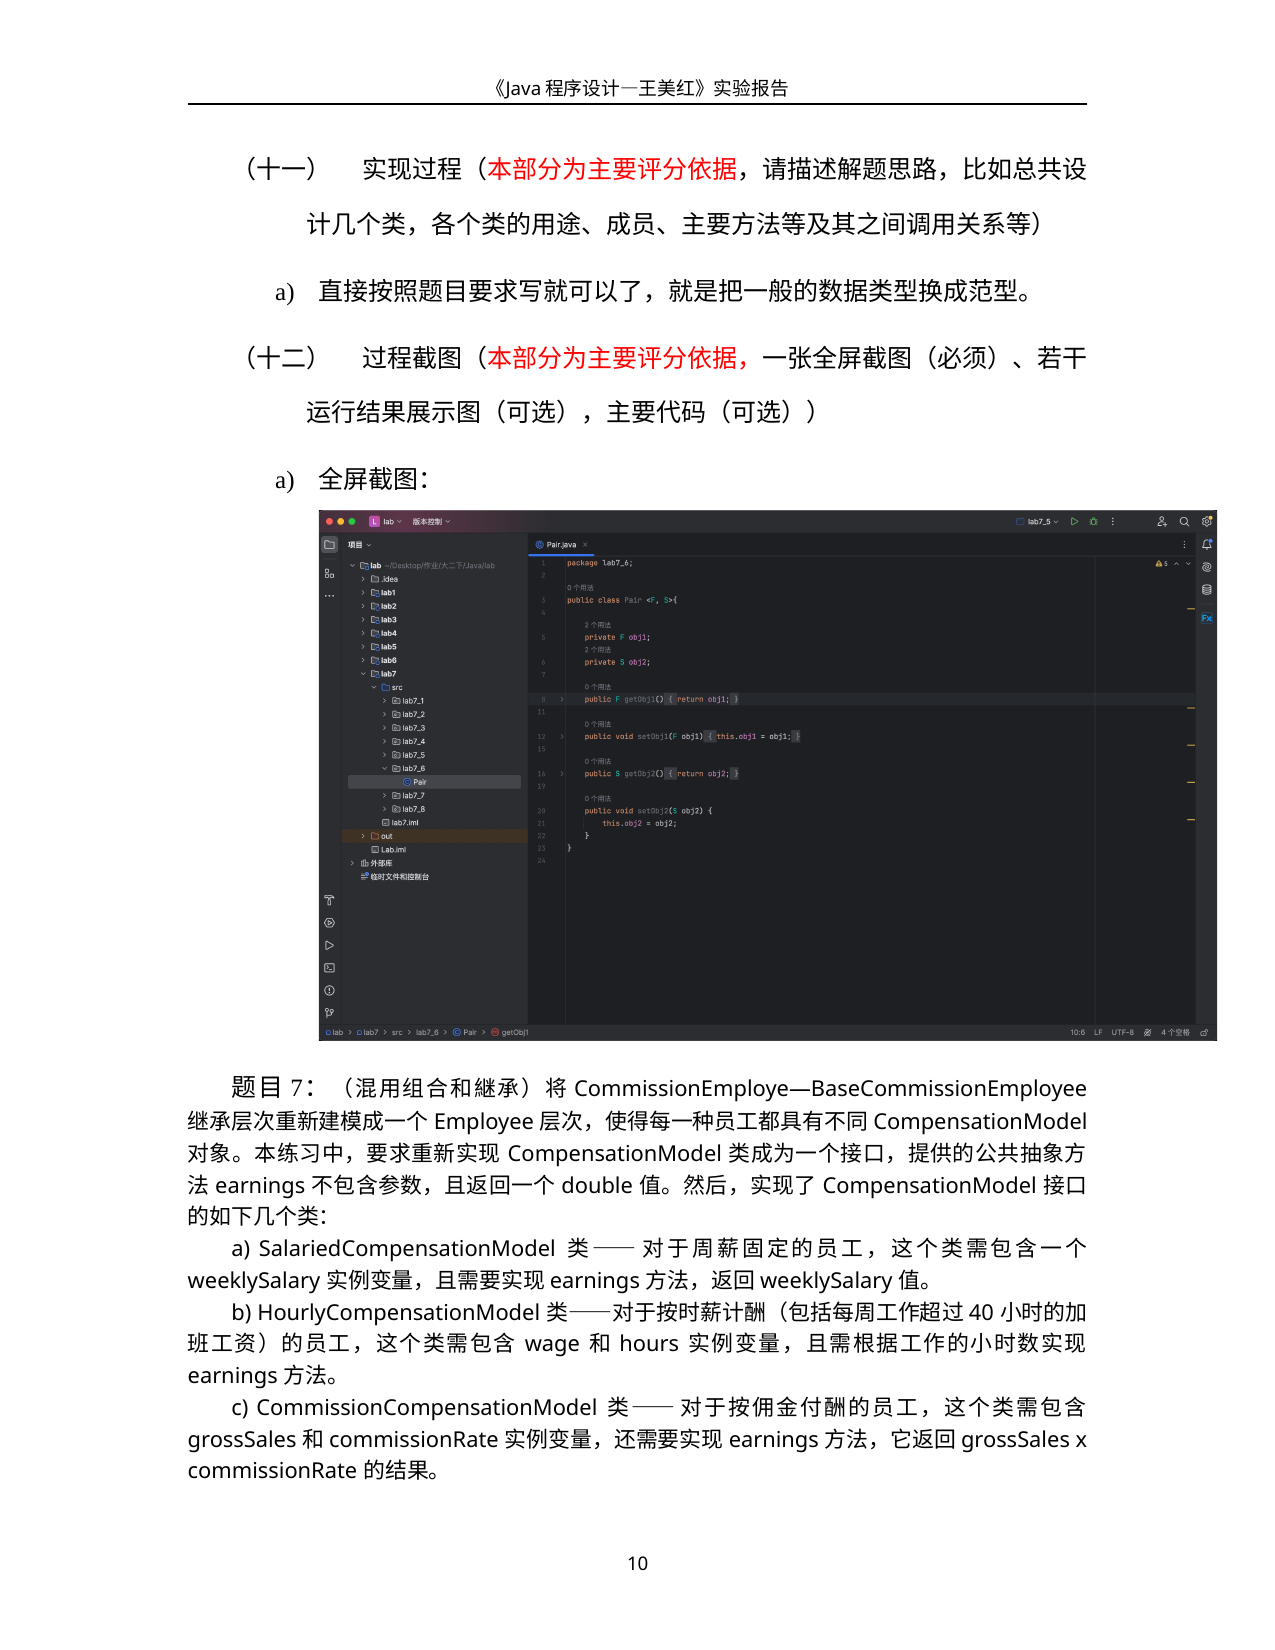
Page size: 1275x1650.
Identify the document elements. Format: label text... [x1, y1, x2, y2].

list 过程截图（本部分为主要评分依据，一张全屏截图（必须）、若干运行结果展示图（可选），主要代码（可选）） [231, 338, 1087, 429]
picture [318, 510, 1218, 1041]
text b) HourlyCompensationModel 类——对于按时薪计酬（包括每周工作超过 40 小时的加班工资）的员工，这个类需包含 wage 和 hours 实例变量，且需根据工作的小时数实现 earnings 方法。 [187, 1294, 1087, 1390]
text 题目7：（混用组合和継承）将CommissionEmploye—BaseCommissionEmployee 继承层次重新建模成一个 Employee 层次，使得每一种员工都具有不同 CompensationModel 对象。本练习中，要求重新实现 CompensationModel 类成为一个接口，提供的公共抽象方法 earnings 不包含参数，且返回一个 double 值。然后，实现了 CompensationModel 接口的如下几个类： [187, 1068, 1087, 1231]
list 直接按照题目要求写就可以了，就是把一般的数据类型换成范型。 [275, 271, 1087, 307]
text a) SalariedCompensationModel 类——对于周薪固定的员工，这个类需包含一个 weeklySalary 实例变量，且需要实现 earnings 方法，返回 weeklySalary 值。 [187, 1231, 1087, 1294]
text c) CommissionCompensationModel 类——对于按佣金付酬的员工，这个类需包含 grossSales 和 commissionRate 实例变量，还需要实现 earnings 方法，它返回 grossSales x commissionRate 的结果。 [187, 1390, 1087, 1485]
list 实现过程（本部分为主要评分依据，请描述解题思路，比如总共设计几个类，各个类的用途、成员、主要方法等及其之间调用关系等） [231, 150, 1087, 241]
